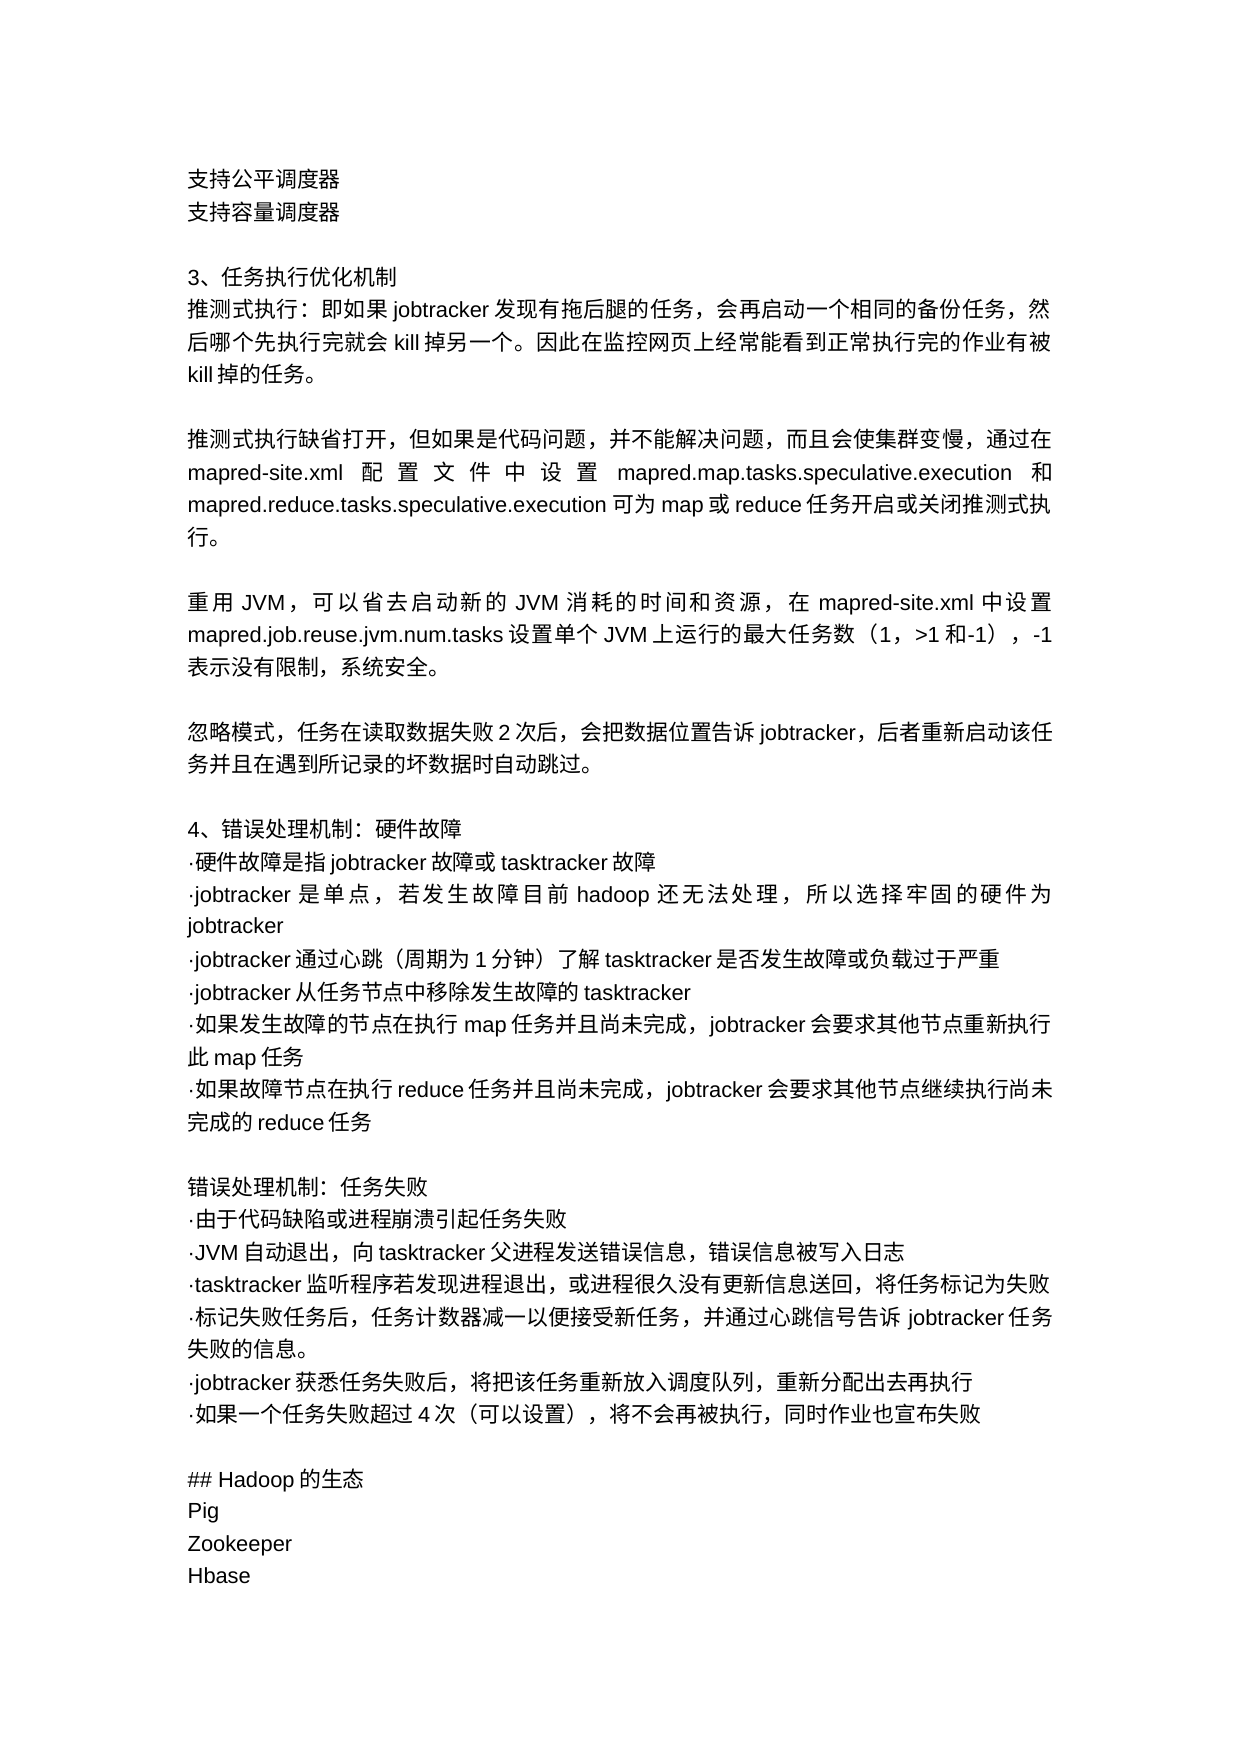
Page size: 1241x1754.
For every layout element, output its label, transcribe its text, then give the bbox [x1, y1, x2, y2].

text ·硬件故障是指jobtracker故障或tasktracker故障 [187, 844, 1053, 877]
text ·如果故障节点在执行reduce任务并且尚未完成，jobtracker会要求其他节点继续执行尚未完成的reduce任务 [187, 1072, 1053, 1137]
text Hbase [187, 1559, 1053, 1592]
text 重用JVM，可以省去启动新的JVM消耗的时间和资源，在mapred-site.xml中设置mapred.job.reuse.jvm.num.tasks设置单个JVM上运行的最大任务数（1，>1和-1），-1表示没有限制，系统安全。 [187, 584, 1053, 682]
text ·如果发生故障的节点在执行map任务并且尚未完成，jobtracker会要求其他节点重新执行此map任务 [187, 1007, 1053, 1072]
text 推测式执行缺省打开，但如果是代码问题，并不能解决问题，而且会使集群变慢，通过在mapred-site.xml配置文件中设置mapred.map.tasks.speculative.execution和mapred.reduce.tasks.speculative.execution可为map或reduce任务开启或关闭推测式执行。 [187, 422, 1053, 552]
text 错误处理机制：任务失败 [187, 1169, 1053, 1202]
text 3、任务执行优化机制 [187, 259, 1053, 292]
text ·标记失败任务后，任务计数器减一以便接受新任务，并通过心跳信号告诉jobtracker任务失败的信息。 [187, 1299, 1053, 1364]
text Zookeeper [187, 1527, 1053, 1559]
text ·tasktracker监听程序若发现进程退出，或进程很久没有更新信息送回，将任务标记为失败 [187, 1267, 1053, 1299]
text ·jobtracker是单点，若发生故障目前hadoop还无法处理，所以选择牢固的硬件为jobtracker [187, 877, 1053, 942]
text Pig [187, 1494, 1053, 1527]
text 支持容量调度器 [187, 194, 1053, 227]
text 推测式执行：即如果jobtracker发现有拖后腿的任务，会再启动一个相同的备份任务，然后哪个先执行完就会kill掉另一个。因此在监控网页上经常能看到正常执行完的作业有被kill掉的任务。 [187, 292, 1053, 389]
text ·如果一个任务失败超过4次（可以设置），将不会再被执行，同时作业也宣布失败 [187, 1397, 1053, 1429]
text 忽略模式，任务在读取数据失败2次后，会把数据位置告诉jobtracker，后者重新启动该任务并且在遇到所记录的坏数据时自动跳过。 [187, 714, 1053, 779]
text ·jobtracker通过心跳（周期为1分钟）了解tasktracker是否发生故障或负载过于严重 [187, 942, 1053, 974]
text ·jobtracker从任务节点中移除发生故障的tasktracker [187, 974, 1053, 1007]
text ·jobtracker获悉任务失败后，将把该任务重新放入调度队列，重新分配出去再执行 [187, 1364, 1053, 1397]
text 支持公平调度器 [187, 162, 1053, 194]
text ·JVM自动退出，向tasktracker父进程发送错误信息，错误信息被写入日志 [187, 1234, 1053, 1267]
text 4、错误处理机制：硬件故障 [187, 812, 1053, 844]
text ## Hadoop的生态 [187, 1462, 1053, 1494]
text ·由于代码缺陷或进程崩溃引起任务失败 [187, 1202, 1053, 1234]
